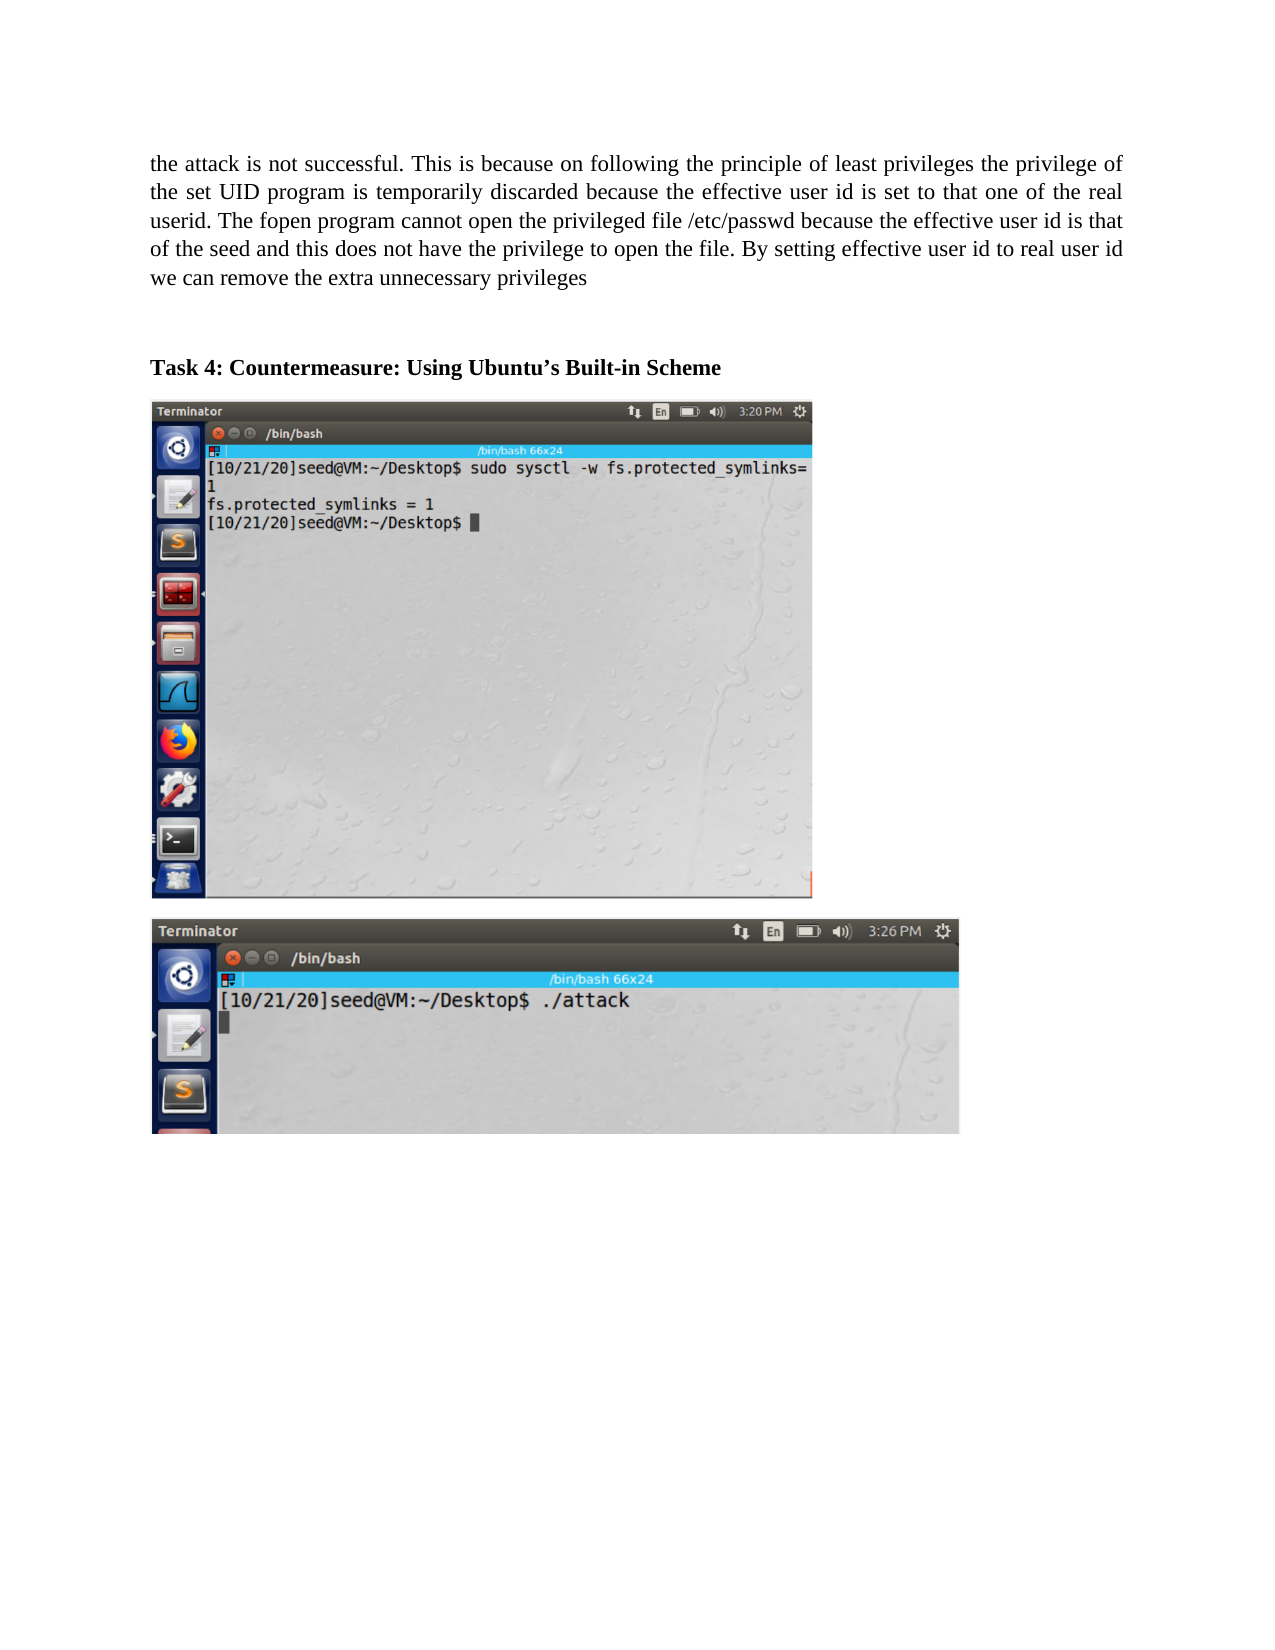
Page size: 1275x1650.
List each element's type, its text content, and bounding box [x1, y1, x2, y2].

picture [150, 399, 813, 899]
text Task 4: Countermeasure: Using Ubuntu’s Built-in Scheme [150, 354, 1125, 380]
picture [150, 917, 961, 1134]
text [150, 150, 1125, 290]
